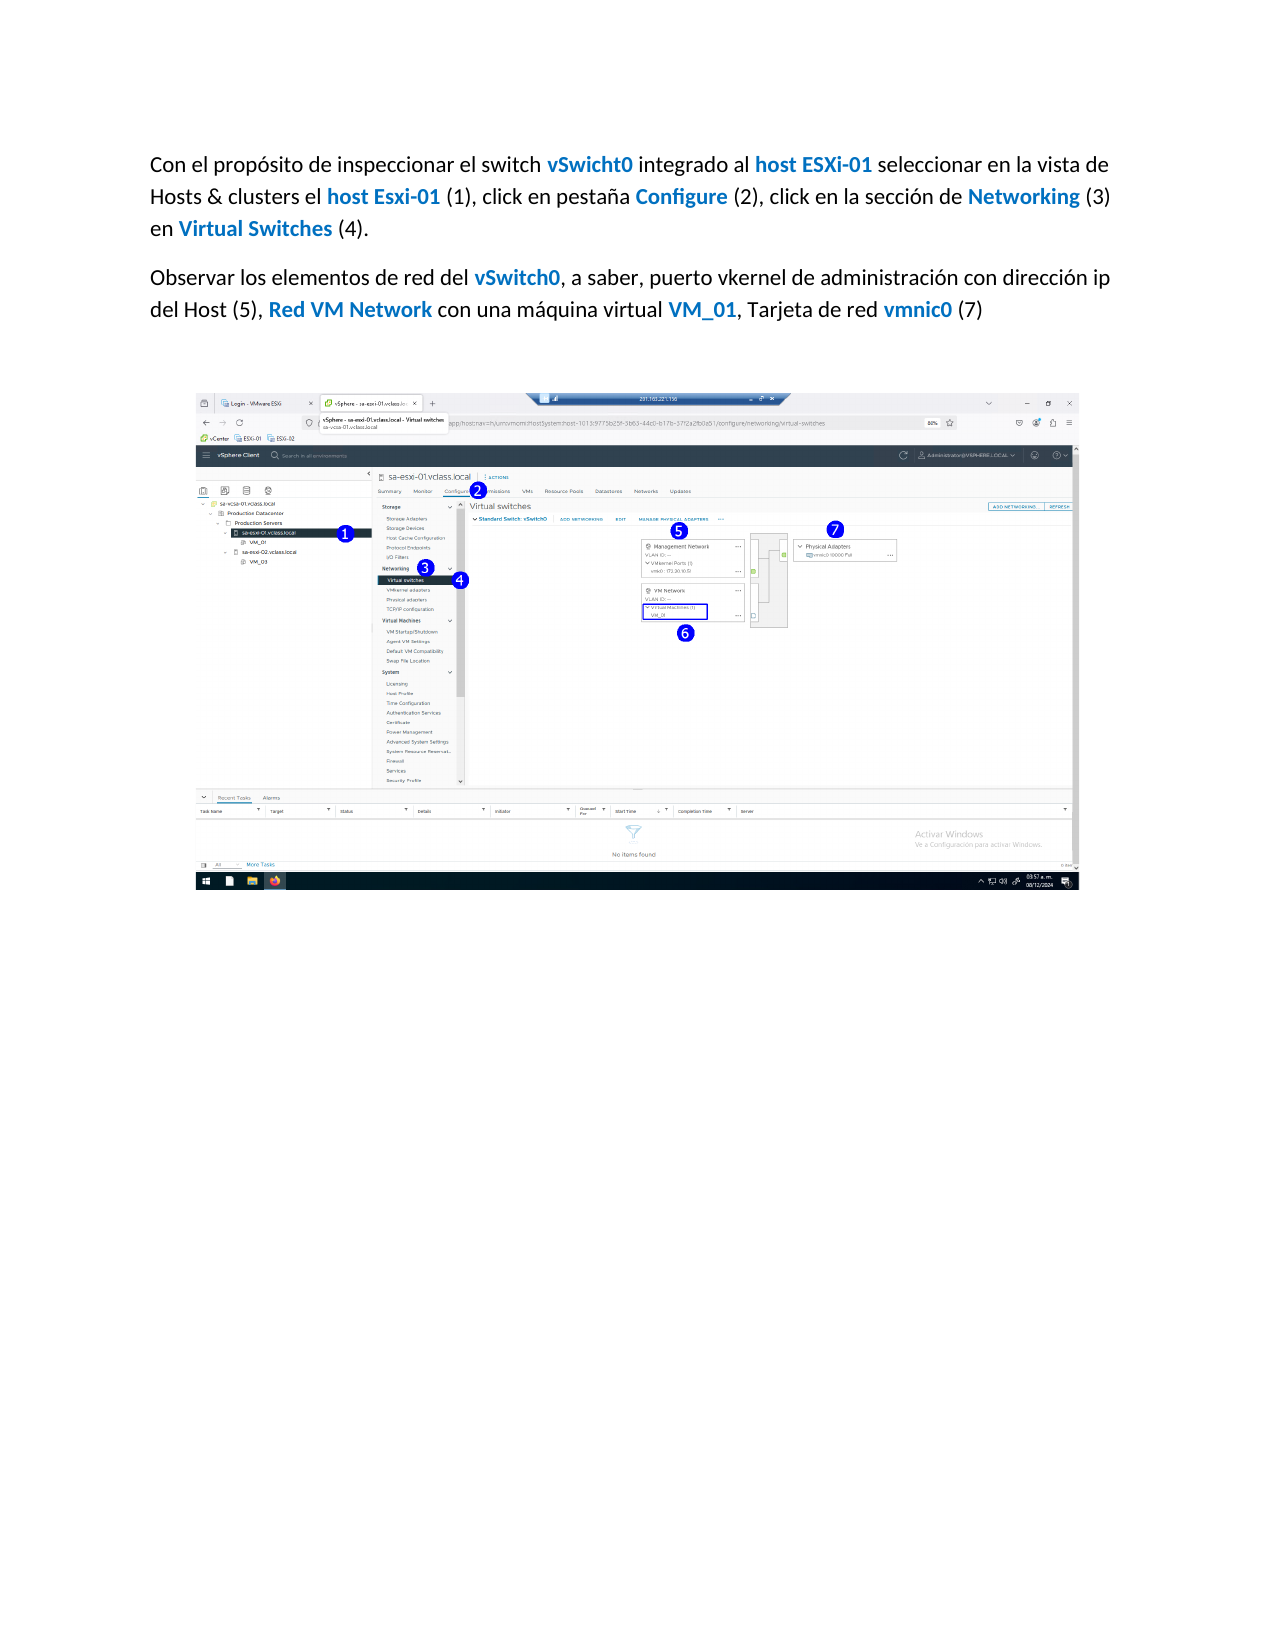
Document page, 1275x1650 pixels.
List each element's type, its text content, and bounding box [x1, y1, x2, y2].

text Observar los elementos de red del vSwitch0, a saber, puerto vkernel de administración con dirección ip del Host (5), Red VM Network con una máquina virtual VM_01, Tarjeta de red vmnic0 (7) [150, 263, 1125, 323]
picture [195, 393, 1080, 890]
text Con el propósito de inspeccionar el switch vSwicht0 integrado al host ESXi-01 seleccionar en la vista de Hosts & clusters el host Esxi-01 (1), click en pestaña Configure (2), click en la sección de Networking (3) en Virtual Switches (4). [150, 150, 1125, 242]
